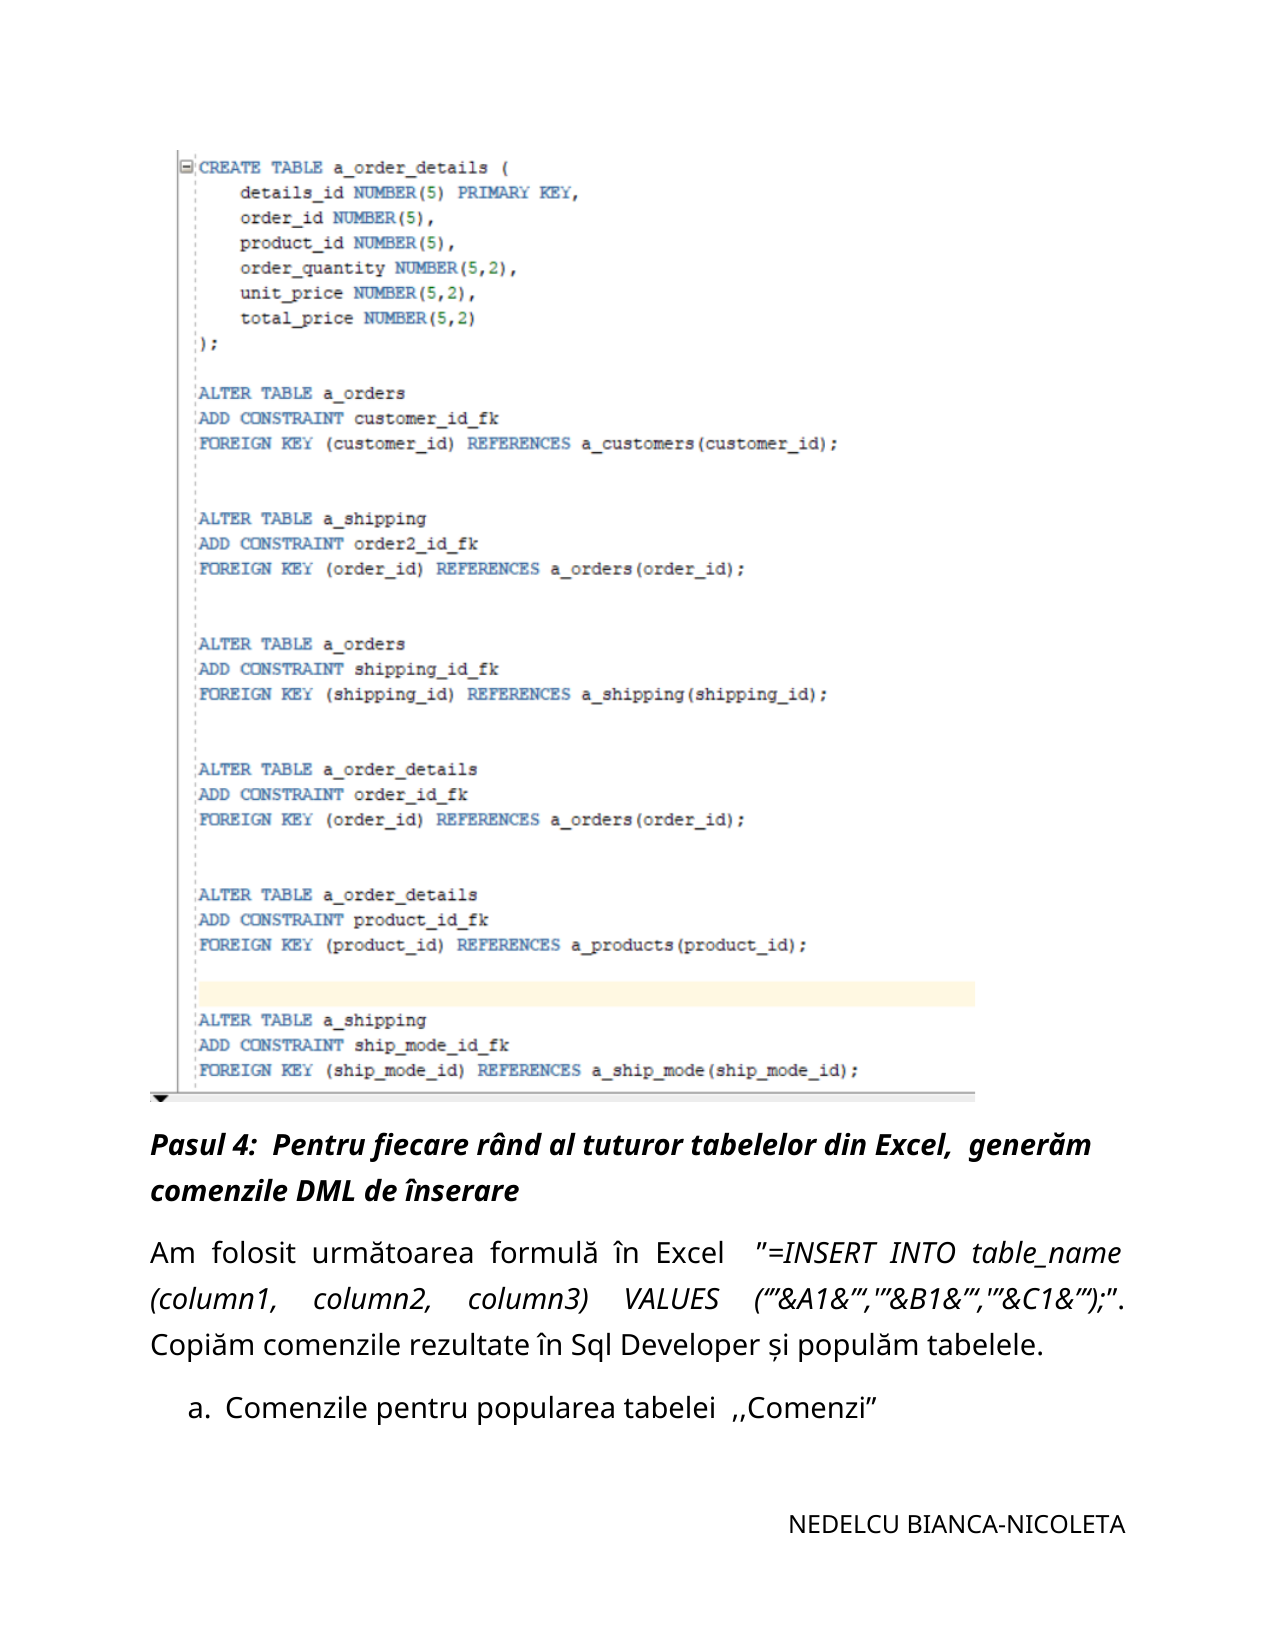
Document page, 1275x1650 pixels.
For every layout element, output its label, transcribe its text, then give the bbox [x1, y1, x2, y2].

text Pasul 4: Pentru fiecare rând al tuturor tabelelor din Excel, generăm comenzile DML de înserare [150, 1124, 1125, 1210]
picture [150, 150, 976, 1102]
list Comenzile pentru popularea tabelei ,,Comenzi” [187, 1387, 1125, 1427]
text Am folosit următoarea formulă în Excel ”=INSERT INTO table_name (column1, column2, column3) VALUES (‘”&A1&”‘,'”&B1&”‘,'”&C1&”‘);”. Copiăm comenzile rezultate în Sql Developer și populăm tabelele. [150, 1233, 1125, 1364]
